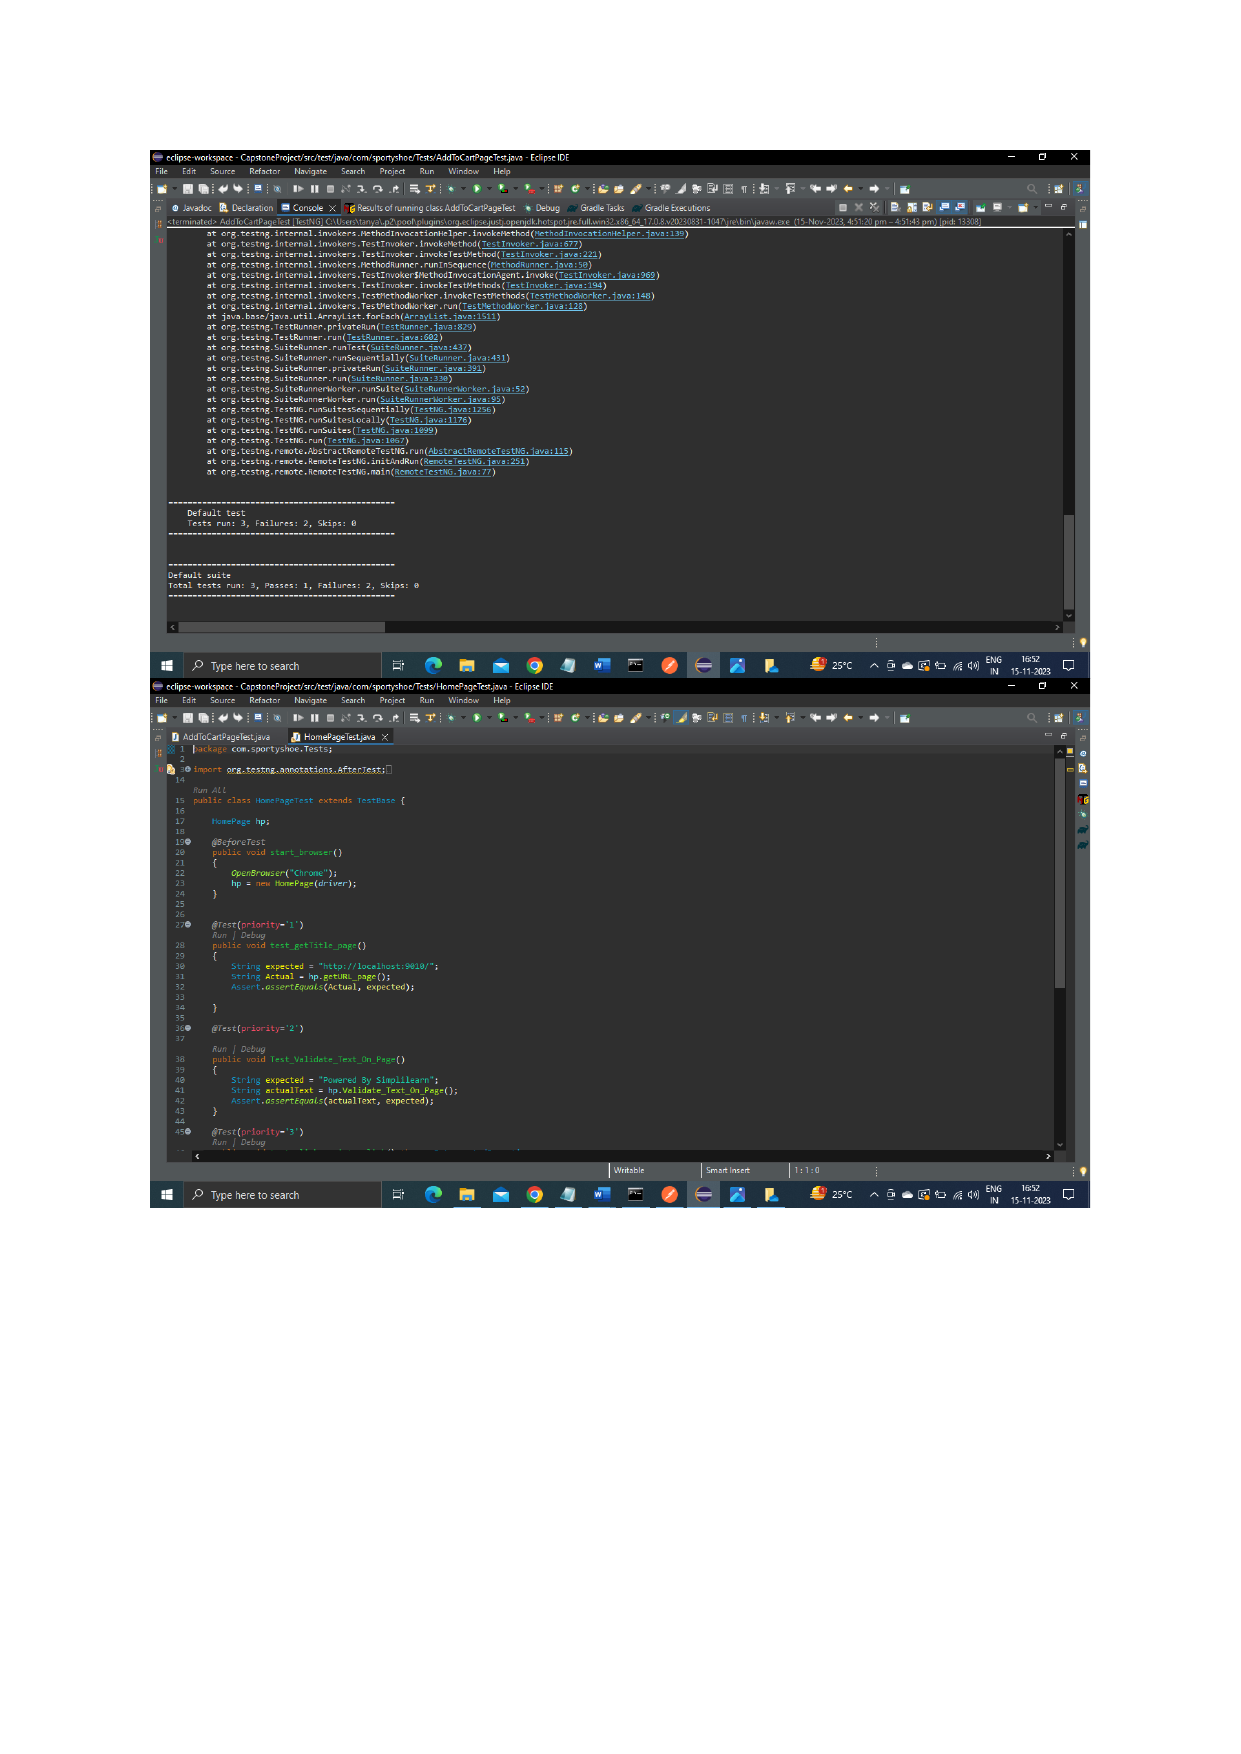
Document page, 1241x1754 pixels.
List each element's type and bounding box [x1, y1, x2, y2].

picture [150, 150, 1091, 1208]
